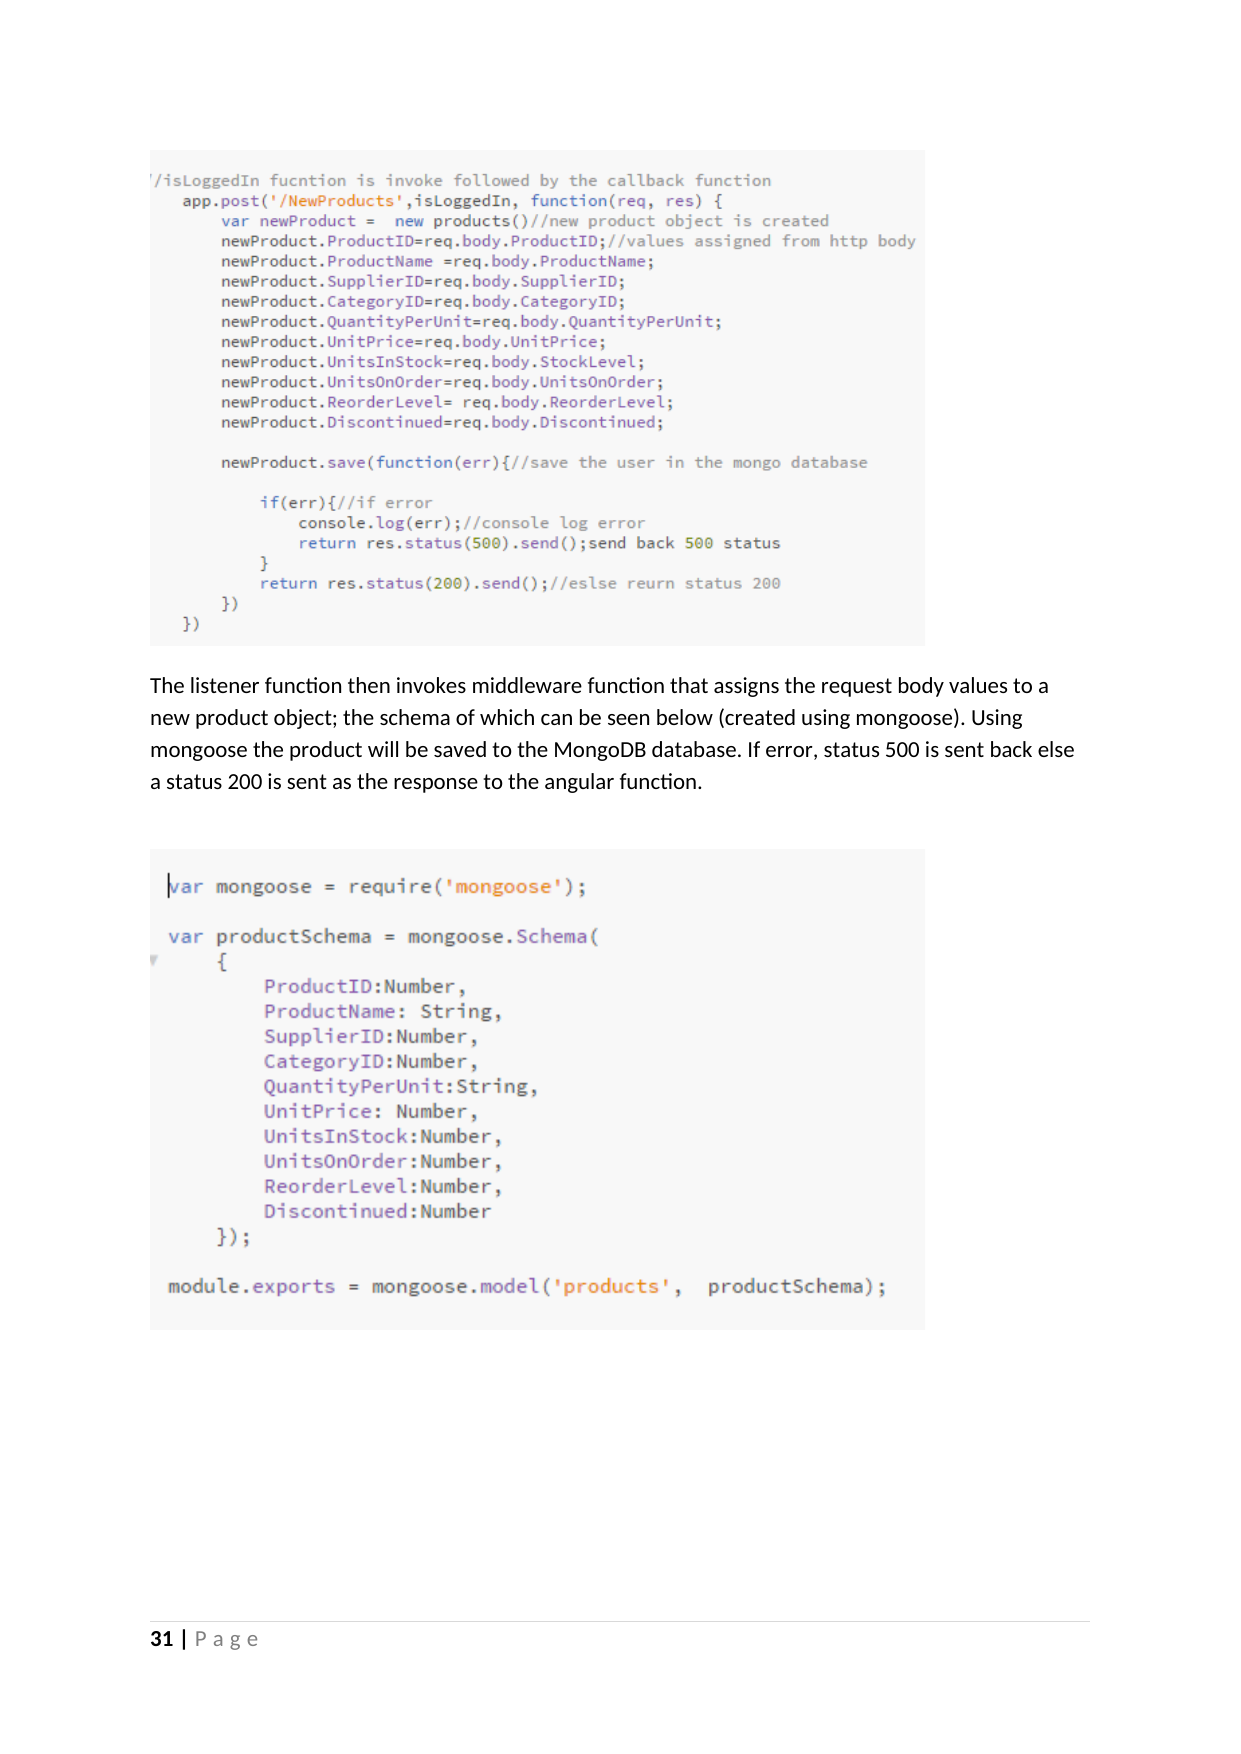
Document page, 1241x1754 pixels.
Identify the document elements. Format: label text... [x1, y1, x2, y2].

picture [150, 150, 926, 646]
text The listener function then invokes middleware function that assigns the request body values to a new product object; the schema of which can be seen below (created using mongoose). Using mongoose the product will be saved to the MongoDB database. If error, status 500 is sent back else a status 200 is sent as the response to the angular function. [150, 671, 1090, 795]
picture [150, 849, 926, 1330]
